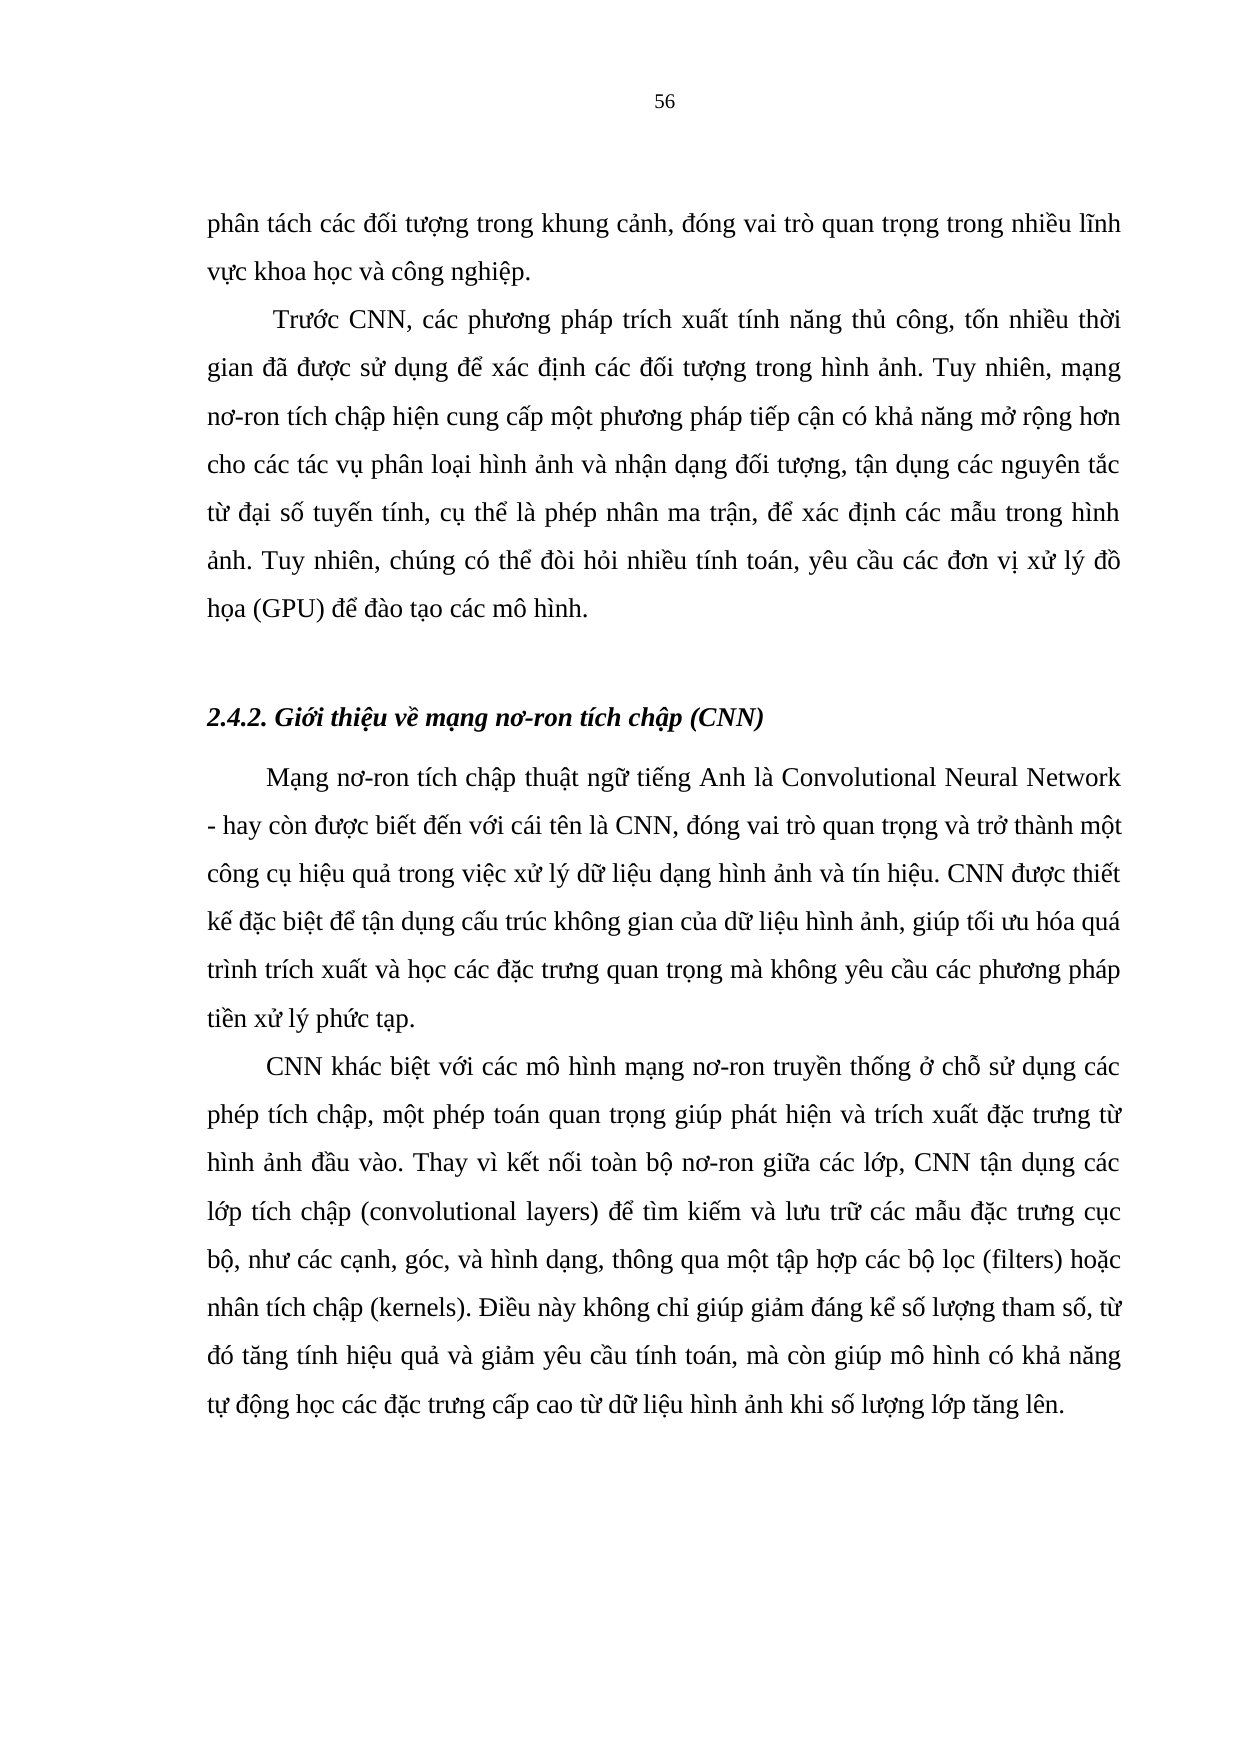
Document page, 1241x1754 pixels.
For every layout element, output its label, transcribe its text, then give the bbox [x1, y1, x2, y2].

text Mạng nơ-ron tích chập thuật ngữ tiếng Anh là Convolutional Neural Network - hay còn được biết đến với cái tên là CNN, đóng vai trò quan trọng và trở thành một công cụ hiệu quả trong việc xử lý dữ liệu dạng hình ảnh và tín hiệu. CNN được thiết kế đặc biệt để tận dụng cấu trúc không gian của dữ liệu hình ảnh, giúp tối ưu hóa quá trình trích xuất và học các đặc trưng quan trọng mà không yêu cầu các phương pháp tiền xử lý phức tạp. [207, 761, 1122, 1033]
subtitle 2.4.2. Giới thiệu về mạng nơ-ron tích chập (CNN) [207, 702, 1122, 733]
text Trước CNN, các phương pháp trích xuất tính năng thủ công, tốn nhiều thời gian đã được sử dụng để xác định các đối tượng trong hình ảnh. Tuy nhiên, mạng nơ-ron tích chập hiện cung cấp một phương pháp tiếp cận có khả năng mở rộng hơn cho các tác vụ phân loại hình ảnh và nhận dạng đối tượng, tận dụng các nguyên tắc từ đại số tuyến tính, cụ thể là phép nhân ma trận, để xác định các mẫu trong hình ảnh. Tuy nhiên, chúng có thể đòi hỏi nhiều tính toán, yêu cầu các đơn vị xử lý đồ họa (GPU) để đào tạo các mô hình. [207, 303, 1122, 624]
text CNN khác biệt với các mô hình mạng nơ-ron truyền thống ở chỗ sử dụng các phép tích chập, một phép toán quan trọng giúp phát hiện và trích xuất đặc trưng từ hình ảnh đầu vào. Thay vì kết nối toàn bộ nơ-ron giữa các lớp, CNN tận dụng các lớp tích chập (convolutional layers) để tìm kiếm và lưu trữ các mẫu đặc trưng cục bộ, như các cạnh, góc, và hình dạng, thông qua một tập hợp các bộ lọc (filters) hoặc nhân tích chập (kernels). Điều này không chỉ giúp giảm đáng kể số lượng tham số, từ đó tăng tính hiệu quả và giảm yêu cầu tính toán, mà còn giúp mô hình có khả năng tự động học các đặc trưng cấp cao từ dữ liệu hình ảnh khi số lượng lớp tăng lên. [207, 1050, 1122, 1419]
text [207, 207, 1122, 286]
